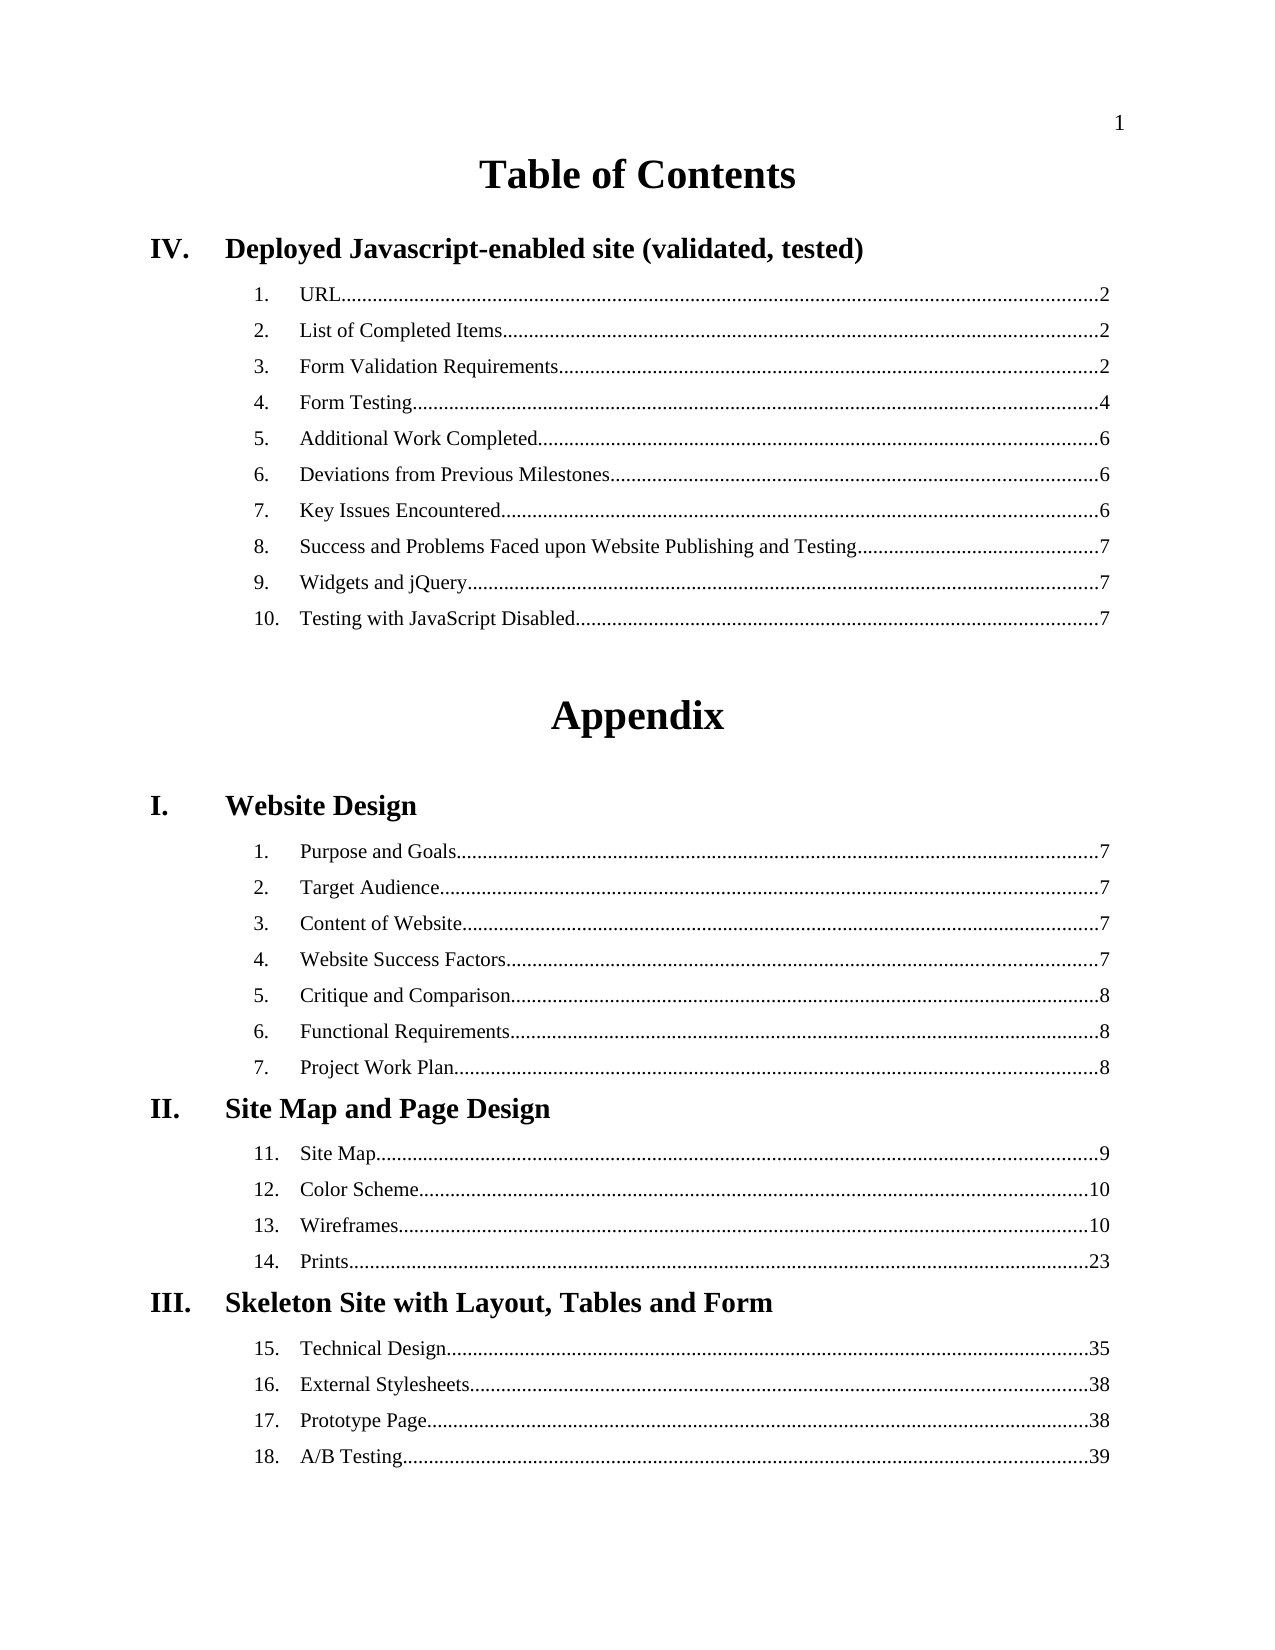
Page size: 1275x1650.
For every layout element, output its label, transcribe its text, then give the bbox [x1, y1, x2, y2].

list Website Success Factors 7 [253, 947, 1125, 971]
list URL 2 [253, 282, 1125, 306]
list A/B Testing 39 [253, 1444, 1125, 1468]
list Site Map 9 [253, 1141, 1125, 1165]
list Additional Work Completed 6 [253, 426, 1125, 450]
list Prints 23 [253, 1249, 1125, 1273]
list Wireframes 10 [253, 1213, 1125, 1237]
list Content of Website 7 [253, 911, 1125, 935]
text Table of Contents [150, 150, 1125, 198]
list Technical Design 35 [253, 1336, 1125, 1360]
text IV. Deployed Javascript-enabled site (validated, tested) [150, 231, 1125, 265]
list Testing with JavaScript Disabled 7 [253, 606, 1125, 630]
list Widgets and jQuery 7 [253, 570, 1125, 594]
list External Stylesheets 38 [253, 1372, 1125, 1396]
list Success and Problems Faced upon Website Publishing and Testing 7 [253, 534, 1125, 558]
list Functional Requirements 8 [253, 1019, 1125, 1043]
list Key Issues Encountered 6 [253, 498, 1125, 522]
text II. Site Map and Page Design [150, 1091, 1125, 1124]
list Form Testing 4 [253, 390, 1125, 414]
text III. Skeleton Site with Layout, Tables and Form [150, 1285, 1125, 1319]
list Form Validation Requirements 2 [253, 354, 1125, 378]
list Color Scheme 10 [253, 1177, 1125, 1201]
text Appendix [150, 690, 1125, 738]
list Purpose and Goals 7 [253, 839, 1125, 863]
list Critique and Comparison 8 [253, 983, 1125, 1007]
list Deviations from Previous Milestones 6 [253, 462, 1125, 486]
list Target Audience 7 [253, 875, 1125, 899]
list Prototype Page 38 [253, 1408, 1125, 1432]
text I. Website Design [150, 788, 1125, 822]
list List of Completed Items 2 [253, 318, 1125, 342]
list Project Work Plan 8 [253, 1055, 1125, 1079]
